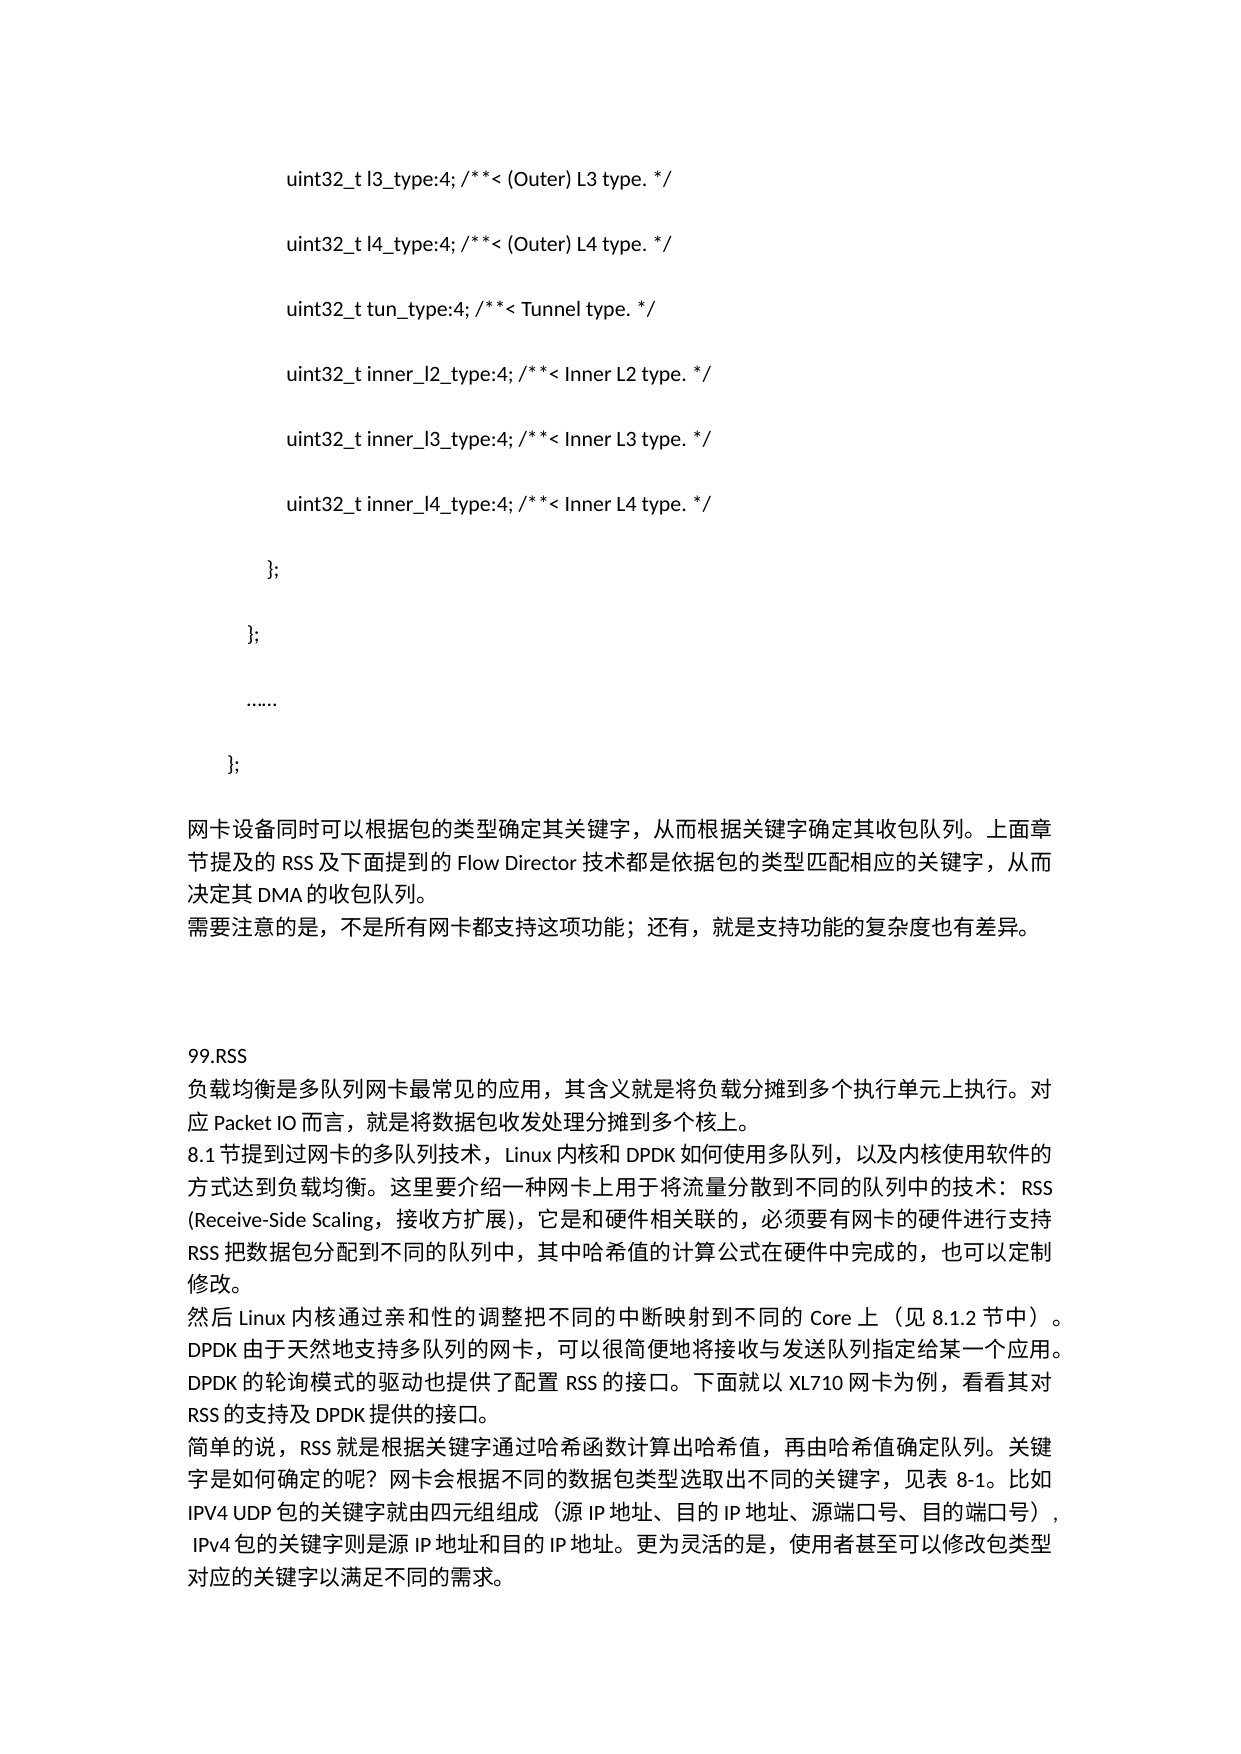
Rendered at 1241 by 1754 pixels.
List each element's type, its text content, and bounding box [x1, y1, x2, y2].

text uint32_t l4_type:4; /**< (Outer) L4 type. */ [187, 227, 1053, 292]
text 负载均衡是多队列网卡最常见的应用，其含义就是将负载分摊到多个执行单元上执行。对应Packet IO而言，就是将数据包收发处理分摊到多个核上。 [187, 1072, 1053, 1137]
text 99.RSS [187, 1039, 1053, 1072]
text uint32_t inner_l2_type:4; /**< Inner L2 type. */ [187, 357, 1053, 422]
text }; [187, 617, 1053, 682]
text }; [187, 747, 1053, 812]
text 需要注意的是，不是所有网卡都支持这项功能；还有，就是支持功能的复杂度也有差异。 [187, 909, 1053, 942]
text }; [187, 552, 1053, 617]
text 简单的说，RSS就是根据关键字通过哈希函数计算出哈希值，再由哈希值确定队列。关键字是如何确定的呢？网卡会根据不同的数据包类型选取出不同的关键字，见表8-1。比如IPV4 UDP包的关键字就由四元组组成（源IP地址、目的IP地址、源端口号、目的端口号）, IPv4包的关键字则是源IP地址和目的IP地址。更为灵活的是，使用者甚至可以修改包类型对应的关键字以满足不同的需求。 [187, 1429, 1053, 1592]
text …… [187, 682, 1053, 747]
text 然后Linux内核通过亲和性的调整把不同的中断映射到不同的Core上（见8.1.2节中）。DPDK由于天然地支持多队列的网卡，可以很简便地将接收与发送队列指定给某一个应用。DPDK的轮询模式的驱动也提供了配置RSS的接口。下面就以XL710网卡为例，看看其对RSS的支持及DPDK提供的接口。 [187, 1299, 1053, 1429]
text uint32_t inner_l4_type:4; /**< Inner L4 type. */ [187, 487, 1053, 552]
text 网卡设备同时可以根据包的类型确定其关键字，从而根据关键字确定其收包队列。上面章节提及的RSS及下面提到的Flow Director技术都是依据包的类型匹配相应的关键字，从而决定其DMA的收包队列。 [187, 812, 1053, 909]
text 8.1节提到过网卡的多队列技术，Linux内核和DPDK如何使用多队列，以及内核使用软件的方式达到负载均衡。这里要介绍一种网卡上用于将流量分散到不同的队列中的技术：RSS (Receive-Side Scaling，接收方扩展)，它是和硬件相关联的，必须要有网卡的硬件进行支持，RSS把数据包分配到不同的队列中，其中哈希值的计算公式在硬件中完成的，也可以定制修改。 [187, 1137, 1053, 1299]
text uint32_t l3_type:4; /**< (Outer) L3 type. */ [187, 162, 1053, 227]
text uint32_t tun_type:4; /**< Tunnel type. */ [187, 292, 1053, 357]
text uint32_t inner_l3_type:4; /**< Inner L3 type. */ [187, 422, 1053, 487]
